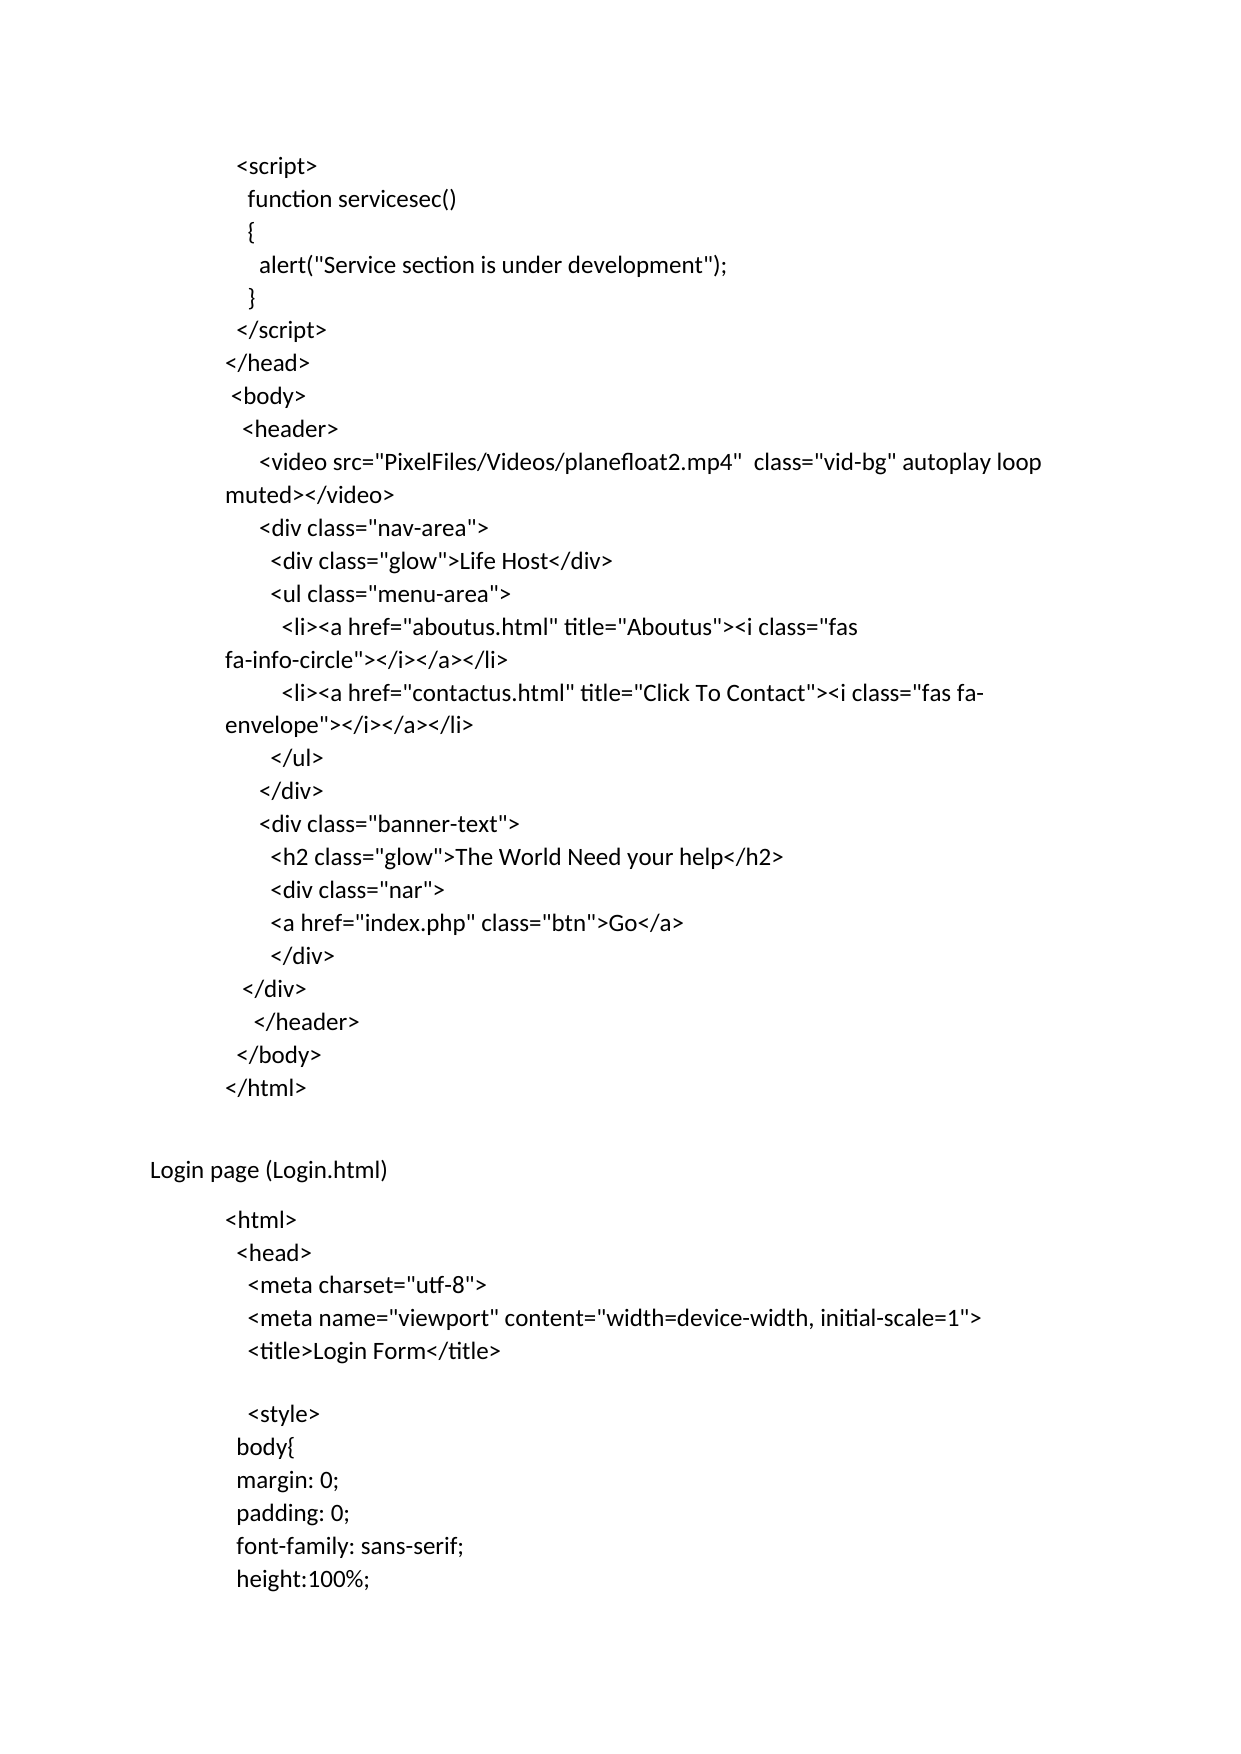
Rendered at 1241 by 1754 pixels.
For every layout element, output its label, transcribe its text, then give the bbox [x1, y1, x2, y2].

list <ul class="menu-area"> [225, 578, 1090, 608]
list body{ [225, 1431, 1090, 1462]
list </div> [225, 940, 1090, 971]
list height:100%; [225, 1563, 1090, 1594]
text Login page (Login.html) [150, 1154, 1090, 1185]
list <meta charset="utf-8"> [225, 1269, 1090, 1300]
list <body> [225, 380, 1090, 411]
list <div class="banner-text"> [225, 808, 1090, 839]
list <li><a href="contactus.html" title="Click To Contact"><i class="fas fa-envelope"></i></a></li> [225, 677, 1090, 740]
list </head> [225, 347, 1090, 378]
list </html> [225, 1072, 1090, 1102]
list <html> [225, 1204, 1090, 1234]
list } [225, 282, 1090, 312]
list </header> [225, 1006, 1090, 1036]
list padding: 0; [225, 1497, 1090, 1528]
list font-family: sans-serif; [225, 1530, 1090, 1561]
list </div> [225, 775, 1090, 806]
list function servicesec() [225, 183, 1090, 213]
list <video src="PixelFiles/Videos/planefloat2.mp4" class="vid-bg" autoplay loop muted></video> [225, 446, 1090, 510]
list margin: 0; [225, 1464, 1090, 1495]
list <div class="nar"> [225, 874, 1090, 905]
list </ul> [225, 742, 1090, 773]
list <header> [225, 413, 1090, 444]
list <script> [225, 150, 1090, 181]
list </script> [225, 314, 1090, 345]
list <div class="nav-area"> [225, 512, 1090, 543]
list <div class="glow">Life Host</div> [225, 545, 1090, 576]
list <title>Login Form</title> [225, 1335, 1090, 1366]
list <li><a href="aboutus.html" title="Aboutus"><i class="fas fa-info-circle"></i></a></li> [225, 611, 1090, 674]
list { [225, 216, 1090, 246]
list alert("Service section is under development"); [225, 249, 1090, 279]
list </body> [225, 1039, 1090, 1069]
list <meta name="viewport" content="width=device-width, initial-scale=1"> [225, 1302, 1090, 1333]
list </div> [225, 973, 1090, 1003]
list <head> [225, 1237, 1090, 1267]
list <a href="index.php" class="btn">Go</a> [225, 907, 1090, 938]
list <style> [225, 1398, 1090, 1429]
list <h2 class="glow">The World Need your help</h2> [225, 841, 1090, 872]
